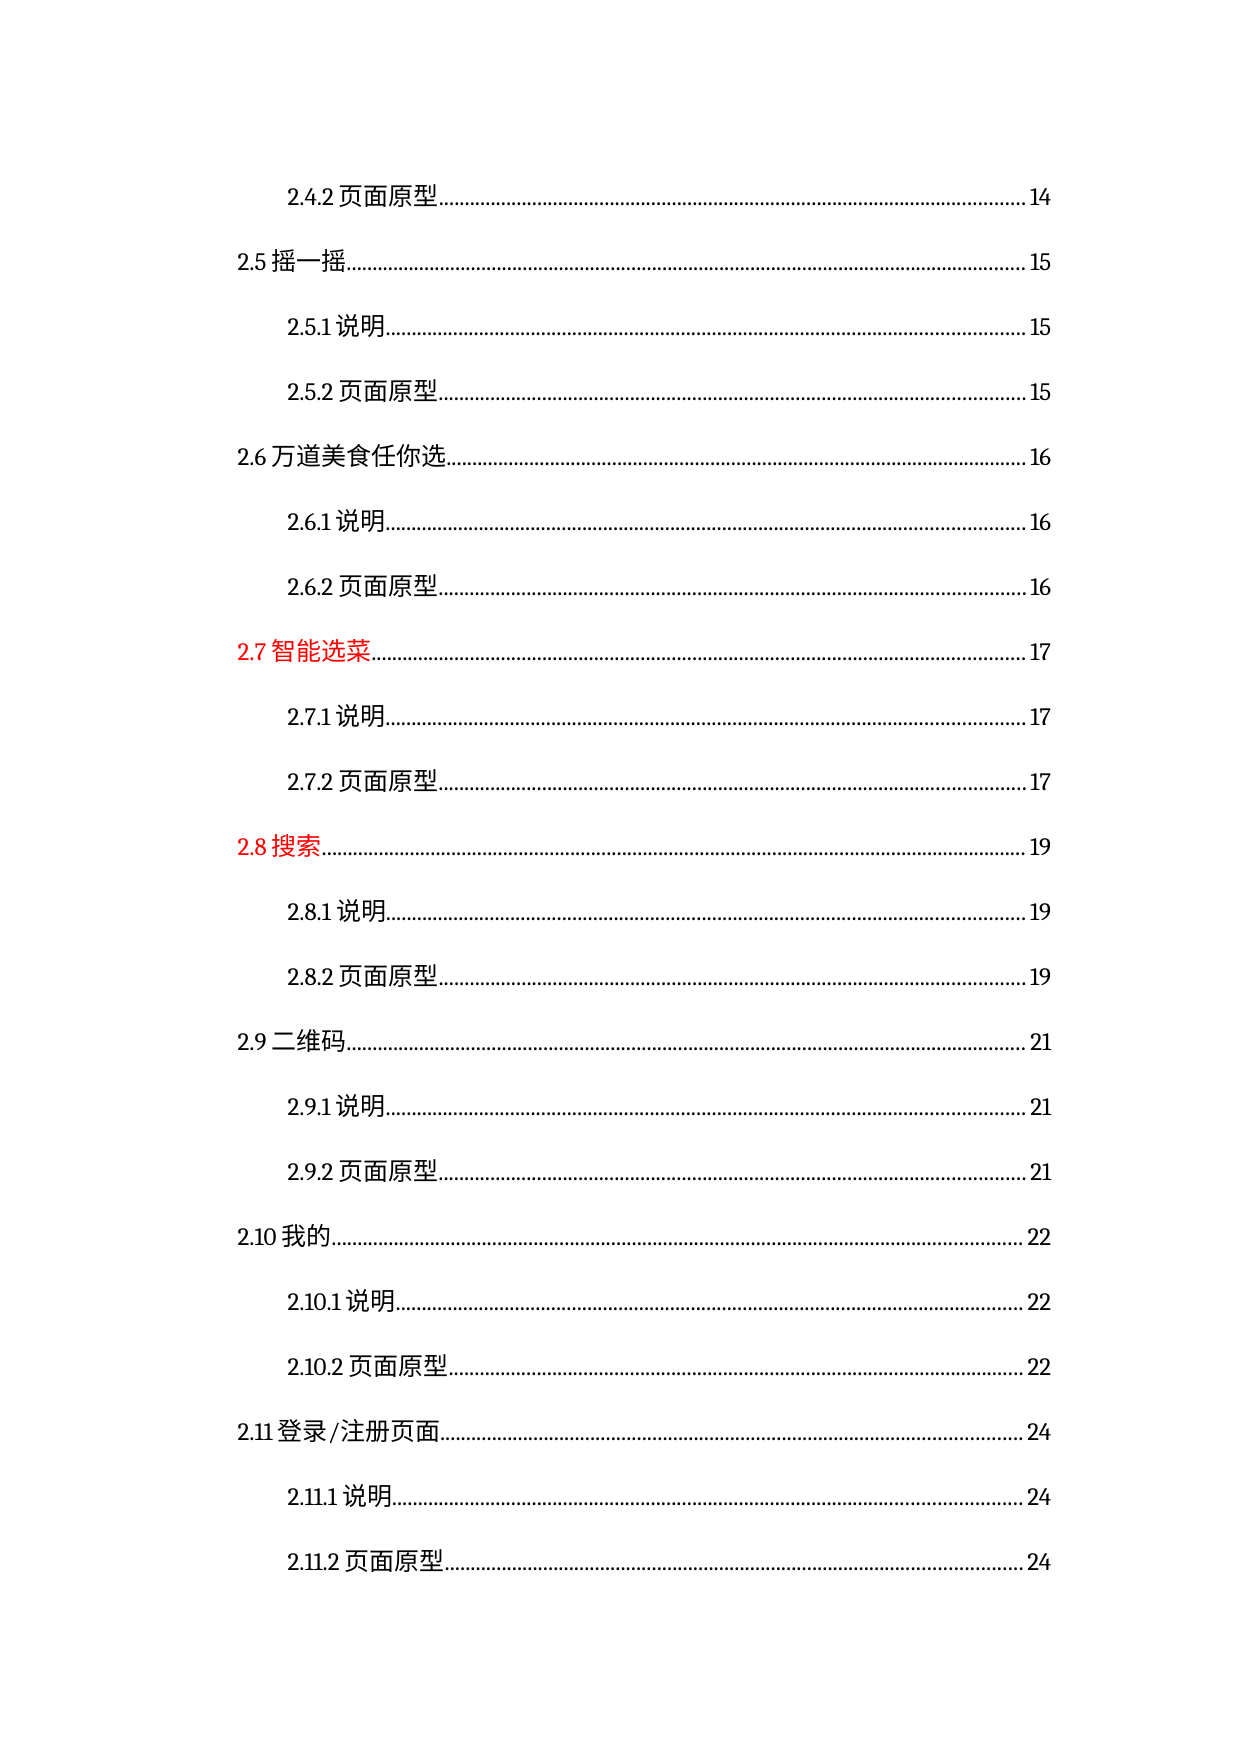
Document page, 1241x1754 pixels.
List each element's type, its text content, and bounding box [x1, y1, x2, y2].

text 2.6.1说明 16 [287, 487, 1053, 552]
text 2.9.1说明 21 [287, 1072, 1053, 1137]
text 2.5.2页面原型 15 [287, 357, 1053, 422]
text 2.10.2页面原型 22 [287, 1332, 1053, 1397]
text 2.9二维码 21 [237, 1007, 1053, 1072]
text 2.8.2页面原型 19 [287, 942, 1053, 1007]
text 2.4.2页面原型 14 [287, 162, 1053, 227]
text 2.8搜索 19 [237, 812, 1053, 877]
text 2.10我的 22 [237, 1202, 1053, 1267]
text 2.6.2页面原型 16 [287, 552, 1053, 617]
text 2.5摇一摇 15 [237, 227, 1053, 292]
text 2.9.2页面原型 21 [287, 1137, 1053, 1202]
text 2.7.2页面原型 17 [287, 747, 1053, 812]
text 2.10.1说明 22 [287, 1267, 1053, 1332]
text 2.6万道美食任你选 16 [237, 422, 1053, 487]
text 2.11.2页面原型 24 [287, 1527, 1053, 1592]
text 2.7.1说明 17 [287, 682, 1053, 747]
text 2.5.1说明 15 [287, 292, 1053, 357]
text 2.11登录/注册页面 24 [237, 1397, 1053, 1462]
text 2.11.1说明 24 [287, 1462, 1053, 1527]
text 2.7智能选菜 17 [237, 617, 1053, 682]
text 2.8.1说明 19 [287, 877, 1053, 942]
